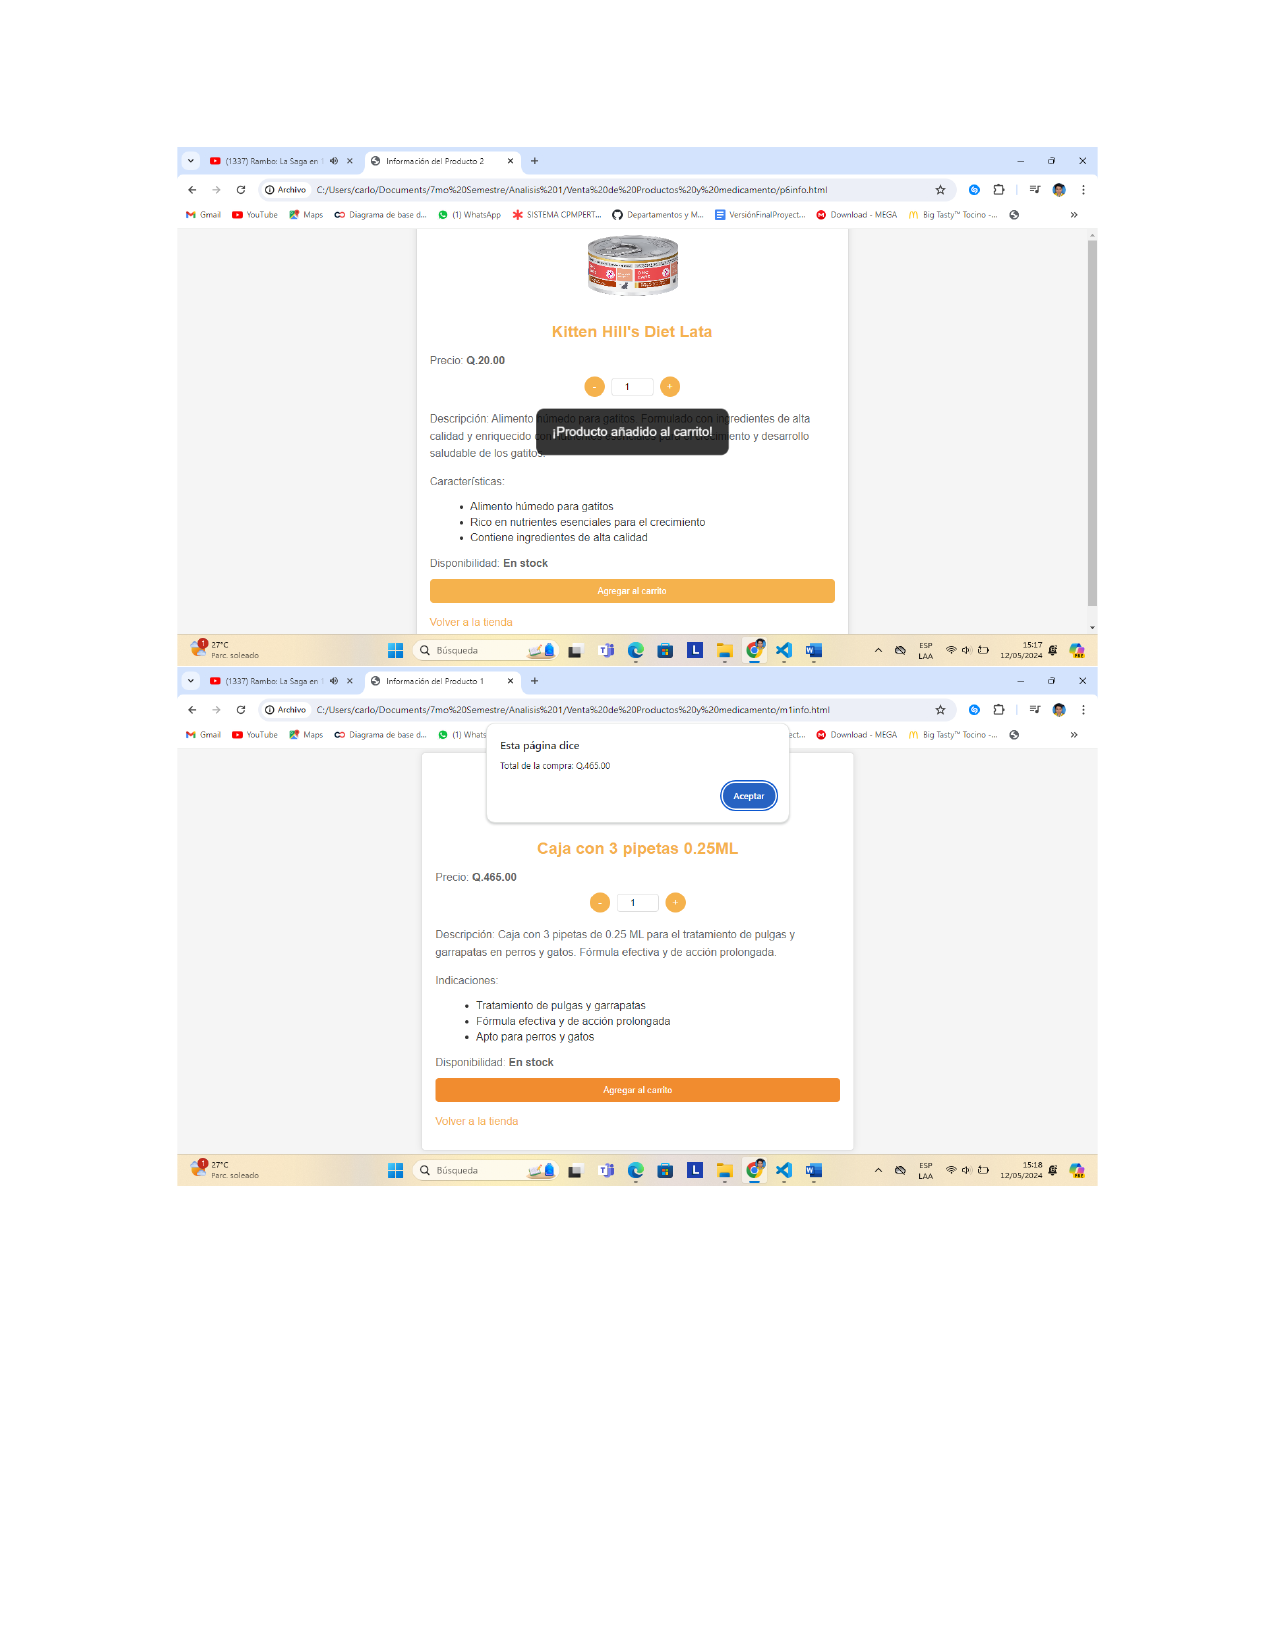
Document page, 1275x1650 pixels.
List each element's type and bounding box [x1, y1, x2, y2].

picture [177, 667, 1098, 1186]
picture [177, 147, 1098, 666]
